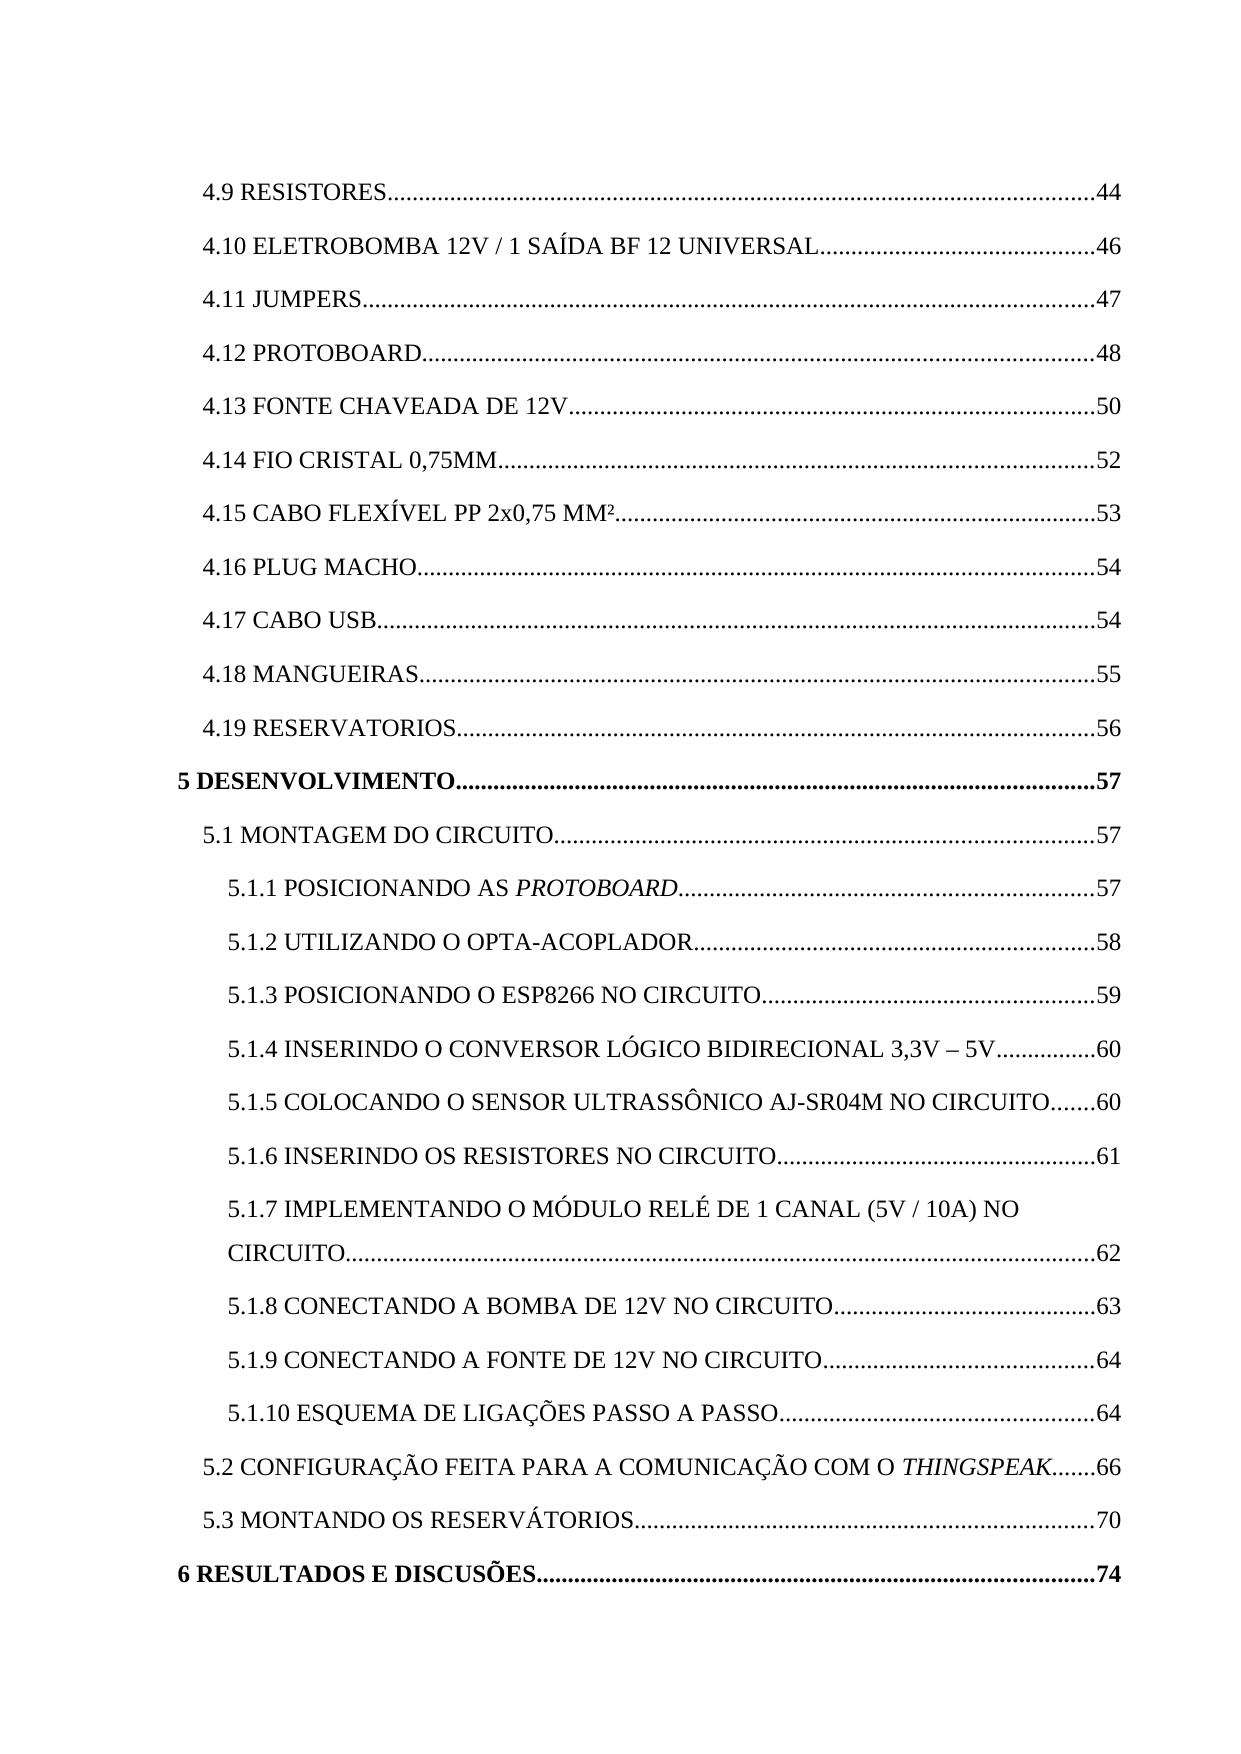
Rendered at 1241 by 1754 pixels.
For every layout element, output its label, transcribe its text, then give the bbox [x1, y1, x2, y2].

text 4.11 JUMPERS 47 [202, 284, 1122, 313]
text 5.1.1 POSICIONANDO AS PROTOBOARD 57 [227, 873, 1122, 902]
text 4.16 PLUG MACHO 54 [202, 552, 1122, 581]
text 4.12 PROTOBOARD 48 [202, 338, 1122, 367]
text 5.1.4 INSERINDO O CONVERSOR LÓGICO BIDIRECIONAL 3,3V – 5V 60 [227, 1034, 1122, 1063]
text 4.10 ELETROBOMBA 12V / 1 SAÍDA BF 12 UNIVERSAL 46 [202, 231, 1122, 259]
text 4.19 RESERVATORIOS 56 [202, 713, 1122, 741]
text 4.15 CABO FLEXÍVEL PP 2x0,75 MM² 53 [202, 498, 1122, 527]
text 5.1.2 UTILIZANDO O OPTA-ACOPLADOR 58 [227, 927, 1122, 956]
text 5 DESENVOLVIMENTO 57 [177, 766, 1122, 795]
text 6 RESULTADOS E DISCUSÕES 74 [177, 1559, 1122, 1588]
text 5.1.7 IMPLEMENTANDO O MÓDULO RELÉ DE 1 CANAL (5V / 10A) NO CIRCUITO 62 [227, 1194, 1122, 1266]
text 5.3 MONTANDO OS RESERVÁTORIOS 70 [202, 1505, 1122, 1534]
text 5.1.10 ESQUEMA DE LIGAÇÕES PASSO A PASSO 64 [227, 1398, 1122, 1427]
text 4.18 MANGUEIRAS 55 [202, 659, 1122, 688]
text 5.1.8 CONECTANDO A BOMBA DE 12V NO CIRCUITO 63 [227, 1291, 1122, 1320]
text 4.17 CABO USB 54 [202, 606, 1122, 634]
text 4.9 RESISTORES 44 [202, 177, 1122, 206]
text 5.2 CONFIGURAÇÃO FEITA PARA A COMUNICAÇÃO COM O THINGSPEAK 66 [202, 1452, 1122, 1481]
text 5.1.6 INSERINDO OS RESISTORES NO CIRCUITO 61 [227, 1141, 1122, 1170]
text 5.1.3 POSICIONANDO O ESP8266 NO CIRCUITO 59 [227, 980, 1122, 1009]
text 4.14 FIO CRISTAL 0,75MM 52 [202, 445, 1122, 474]
text 5.1.9 CONECTANDO A FONTE DE 12V NO CIRCUITO 64 [227, 1345, 1122, 1373]
text 5.1.5 COLOCANDO O SENSOR ULTRASSÔNICO AJ-SR04M NO CIRCUITO 60 [227, 1087, 1122, 1116]
text 5.1 MONTAGEM DO CIRCUITO 57 [202, 820, 1122, 848]
text 4.13 FONTE CHAVEADA DE 12V 50 [202, 391, 1122, 420]
